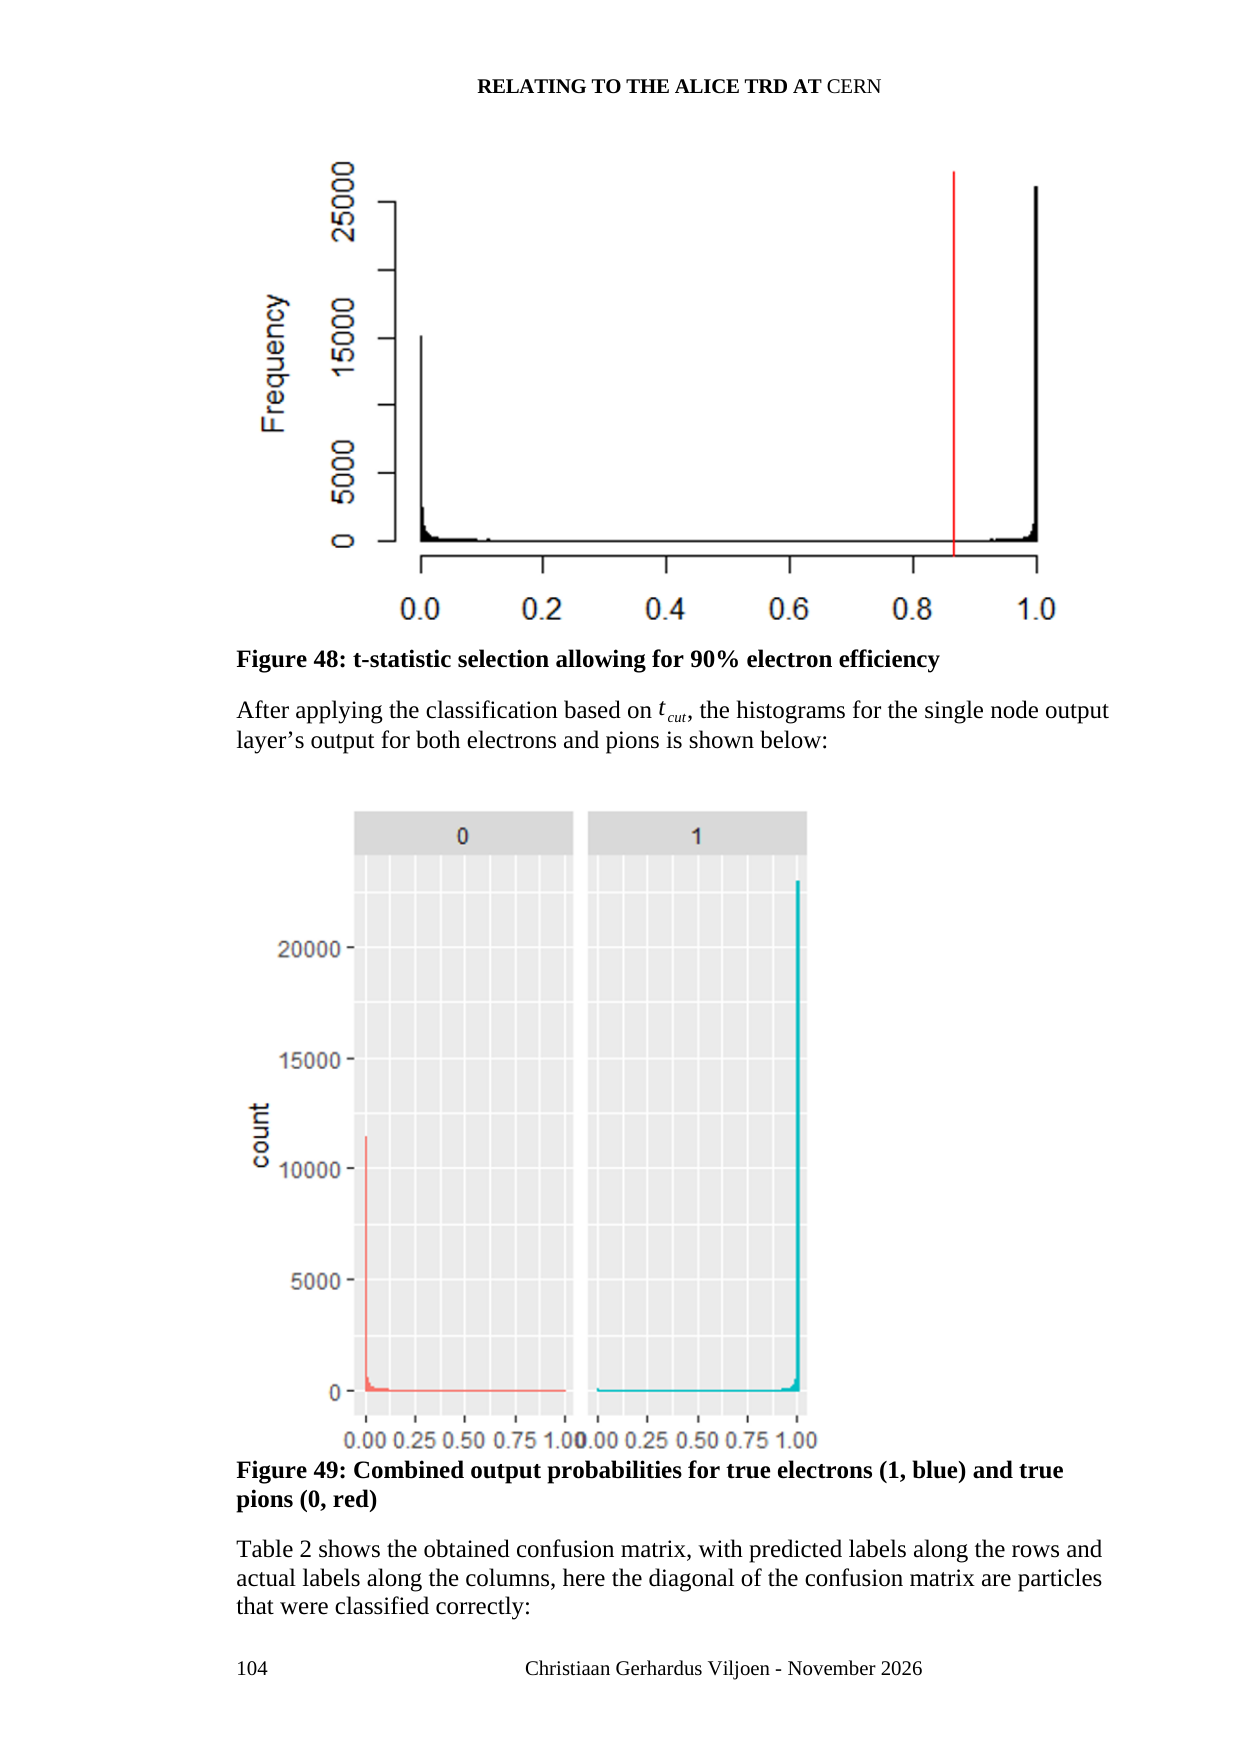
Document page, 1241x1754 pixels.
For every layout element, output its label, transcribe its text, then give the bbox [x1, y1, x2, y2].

picture [236, 782, 844, 1456]
picture [236, 135, 1123, 645]
text Table 2 shows the obtained confusion matrix, with predicted labels along the rows and actual labels along the columns, here the diagonal of the confusion matrix are particles that were classified correctly: [236, 1534, 1122, 1620]
text After applying the classification based on , the histograms for the single node output layer’s output for both electrons and pions is shown below: [236, 694, 1122, 754]
text Figure 48: t-statistic selection allowing for 90% electron efficiency [236, 645, 1122, 673]
text Figure 49: Combined output probabilities for true electrons (1, blue) and true pions (0, red) [236, 1456, 1122, 1513]
